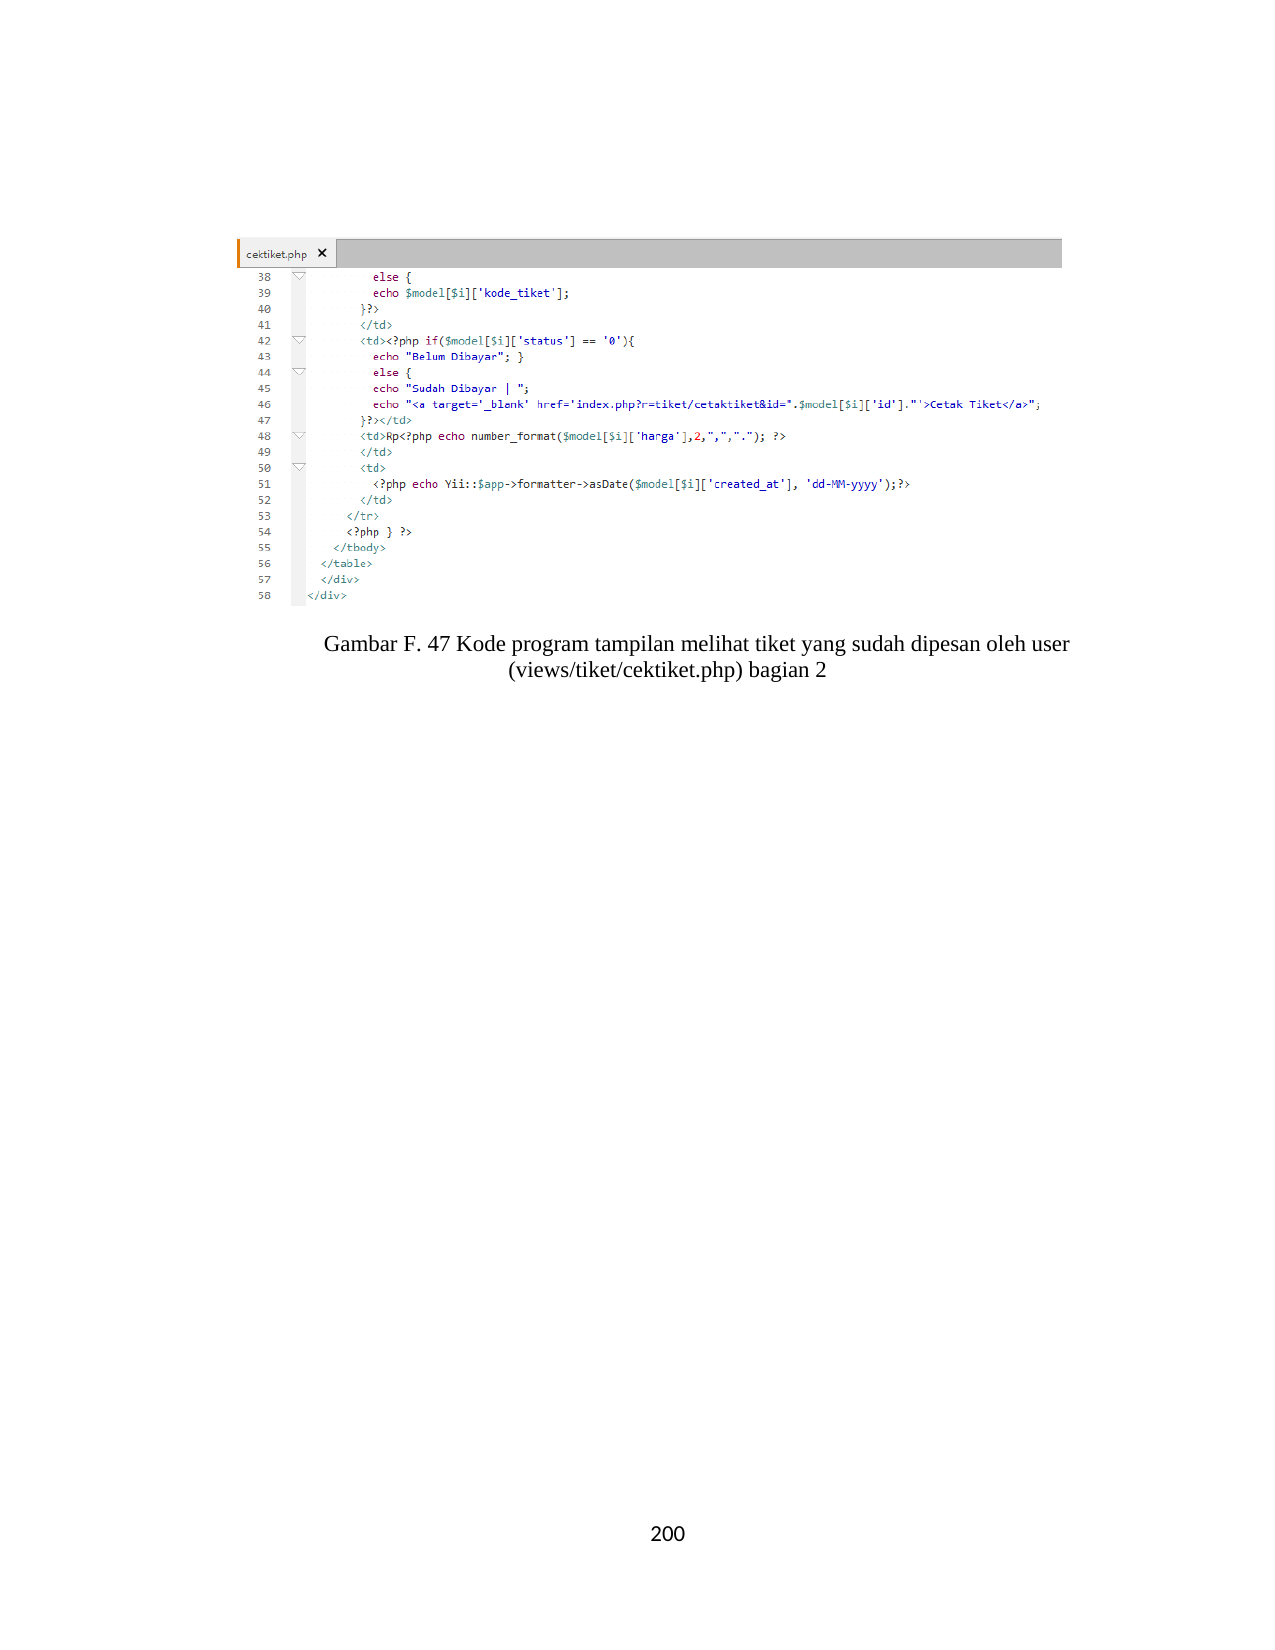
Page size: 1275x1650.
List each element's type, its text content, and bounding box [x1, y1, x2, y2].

picture [237, 237, 1062, 606]
